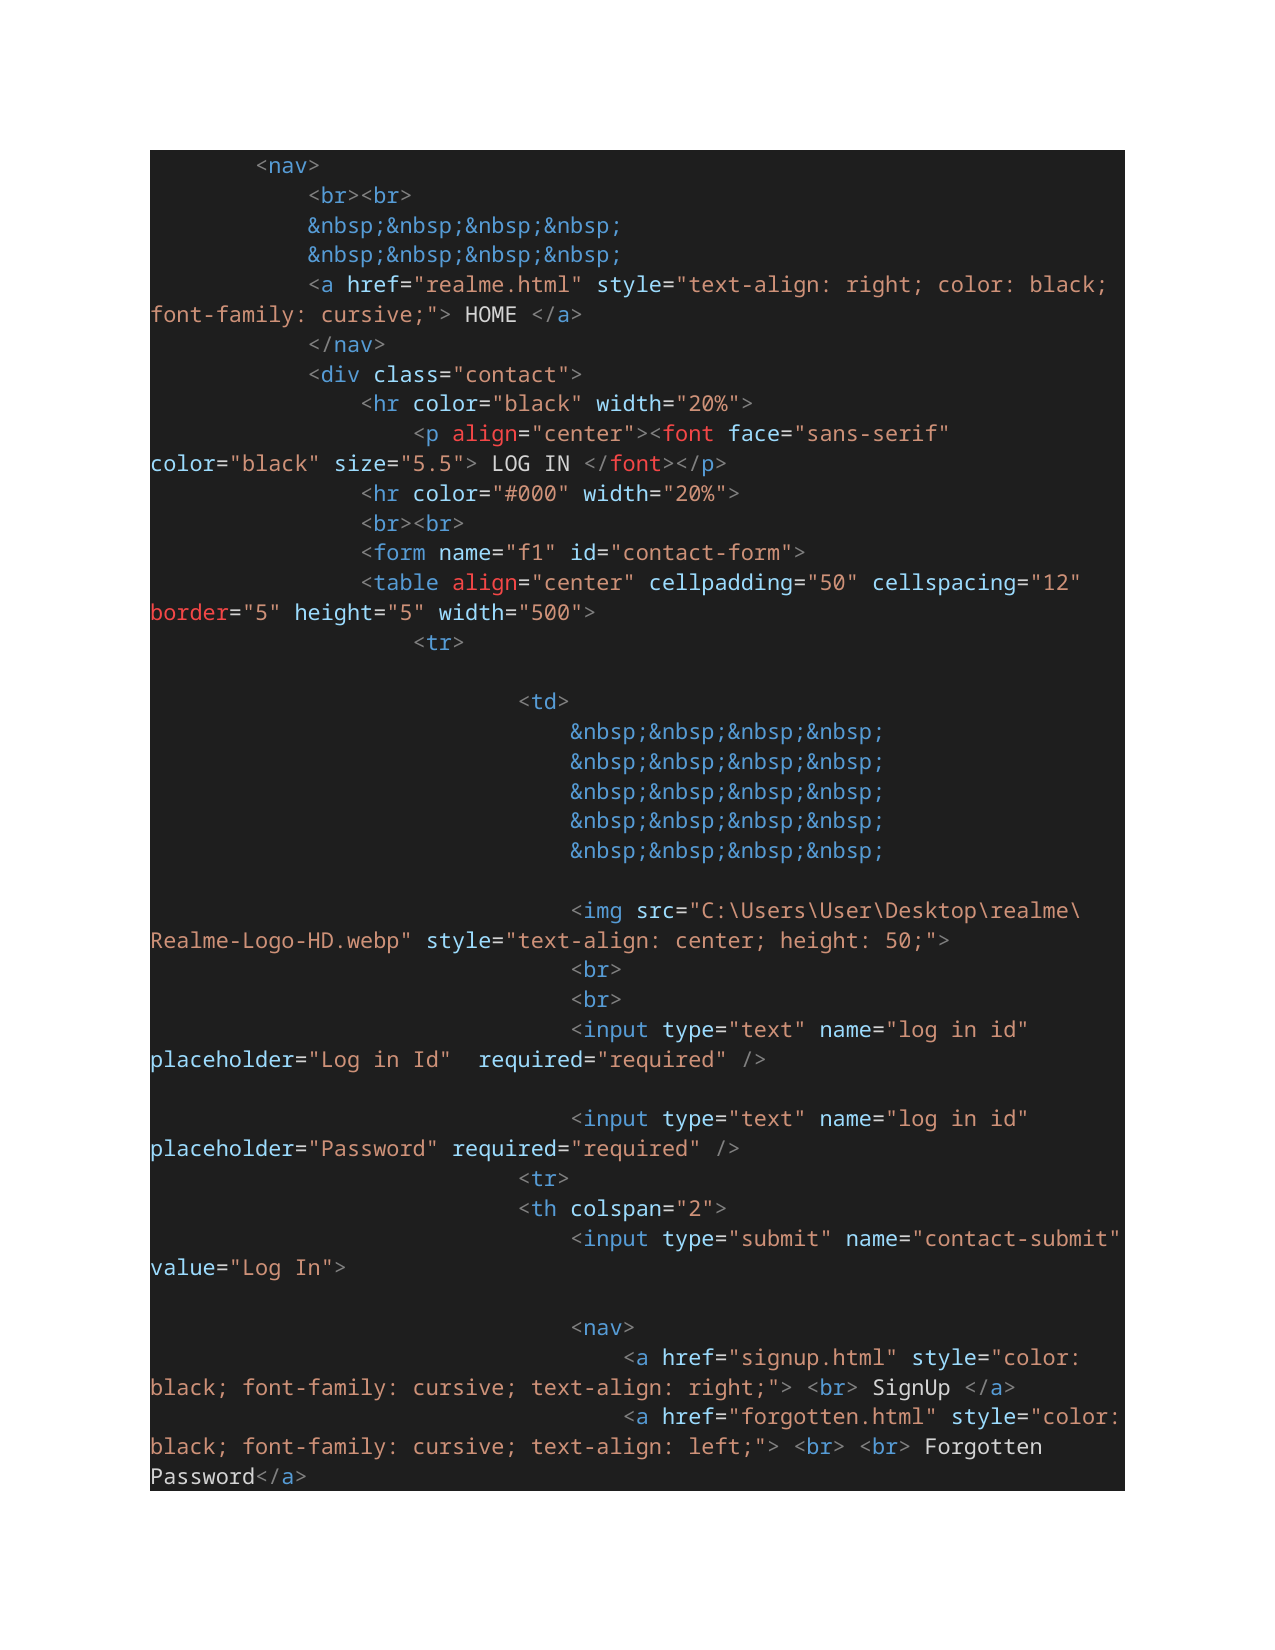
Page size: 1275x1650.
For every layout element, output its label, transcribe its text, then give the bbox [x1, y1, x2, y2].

text <a href="forgotten.html" style="color: black; font-family: cursive; text-align: left;"> <br> <br> Forgotten Password</a> [150, 1401, 1125, 1491]
text &nbsp;&nbsp;&nbsp;&nbsp; [150, 239, 1125, 269]
text <br> [150, 984, 1125, 1014]
text <br> [150, 954, 1125, 984]
text <nav> [150, 150, 1125, 180]
text <img src="C:\Users\User\Desktop\realme\Realme-Logo-HD.webp" style="text-align: center; height: 50;"> [150, 895, 1125, 954]
text <tr> [150, 627, 1125, 656]
text <input type="text" name="log in id" placeholder="Log in Id" required="required" /> [150, 1014, 1125, 1073]
text </nav> [150, 329, 1125, 358]
text &nbsp;&nbsp;&nbsp;&nbsp; [150, 776, 1125, 805]
text &nbsp;&nbsp;&nbsp;&nbsp; [150, 746, 1125, 776]
text <nav> [150, 1312, 1125, 1342]
text &nbsp;&nbsp;&nbsp;&nbsp; [150, 716, 1125, 746]
text <th colspan="2"> [150, 1193, 1125, 1222]
text &nbsp;&nbsp;&nbsp;&nbsp; [150, 209, 1125, 239]
text <div class="contact"> [150, 358, 1125, 388]
text <tr> [150, 1163, 1125, 1193]
text <input type="submit" name="contact-submit" value="Log In"> [150, 1222, 1125, 1282]
text <a href="realme.html" style="text-align: right; color: black; font-family: cursive;"> HOME </a> [150, 269, 1125, 329]
text <p align="center"><font face="sans-serif" color="black" size="5.5"> LOG IN </font></p> [150, 418, 1125, 478]
text <hr color="black" width="20%"> [150, 388, 1125, 418]
text <br><br> [150, 180, 1125, 209]
text <input type="text" name="log in id" placeholder="Password" required="required" /> [150, 1103, 1125, 1163]
text <table align="center" cellpadding="50" cellspacing="12" border="5" height="5" width="500"> [150, 567, 1125, 627]
text <a href="signup.html" style="color: black; font-family: cursive; text-align: right;"> <br> SignUp </a> [150, 1342, 1125, 1401]
text &nbsp;&nbsp;&nbsp;&nbsp; [150, 805, 1125, 835]
text <form name="f1" id="contact-form"> [150, 537, 1125, 567]
text <hr color="#000" width="20%"> [150, 478, 1125, 507]
text <br><br> [150, 507, 1125, 537]
text <td> [150, 686, 1125, 716]
text &nbsp;&nbsp;&nbsp;&nbsp; [150, 835, 1125, 865]
